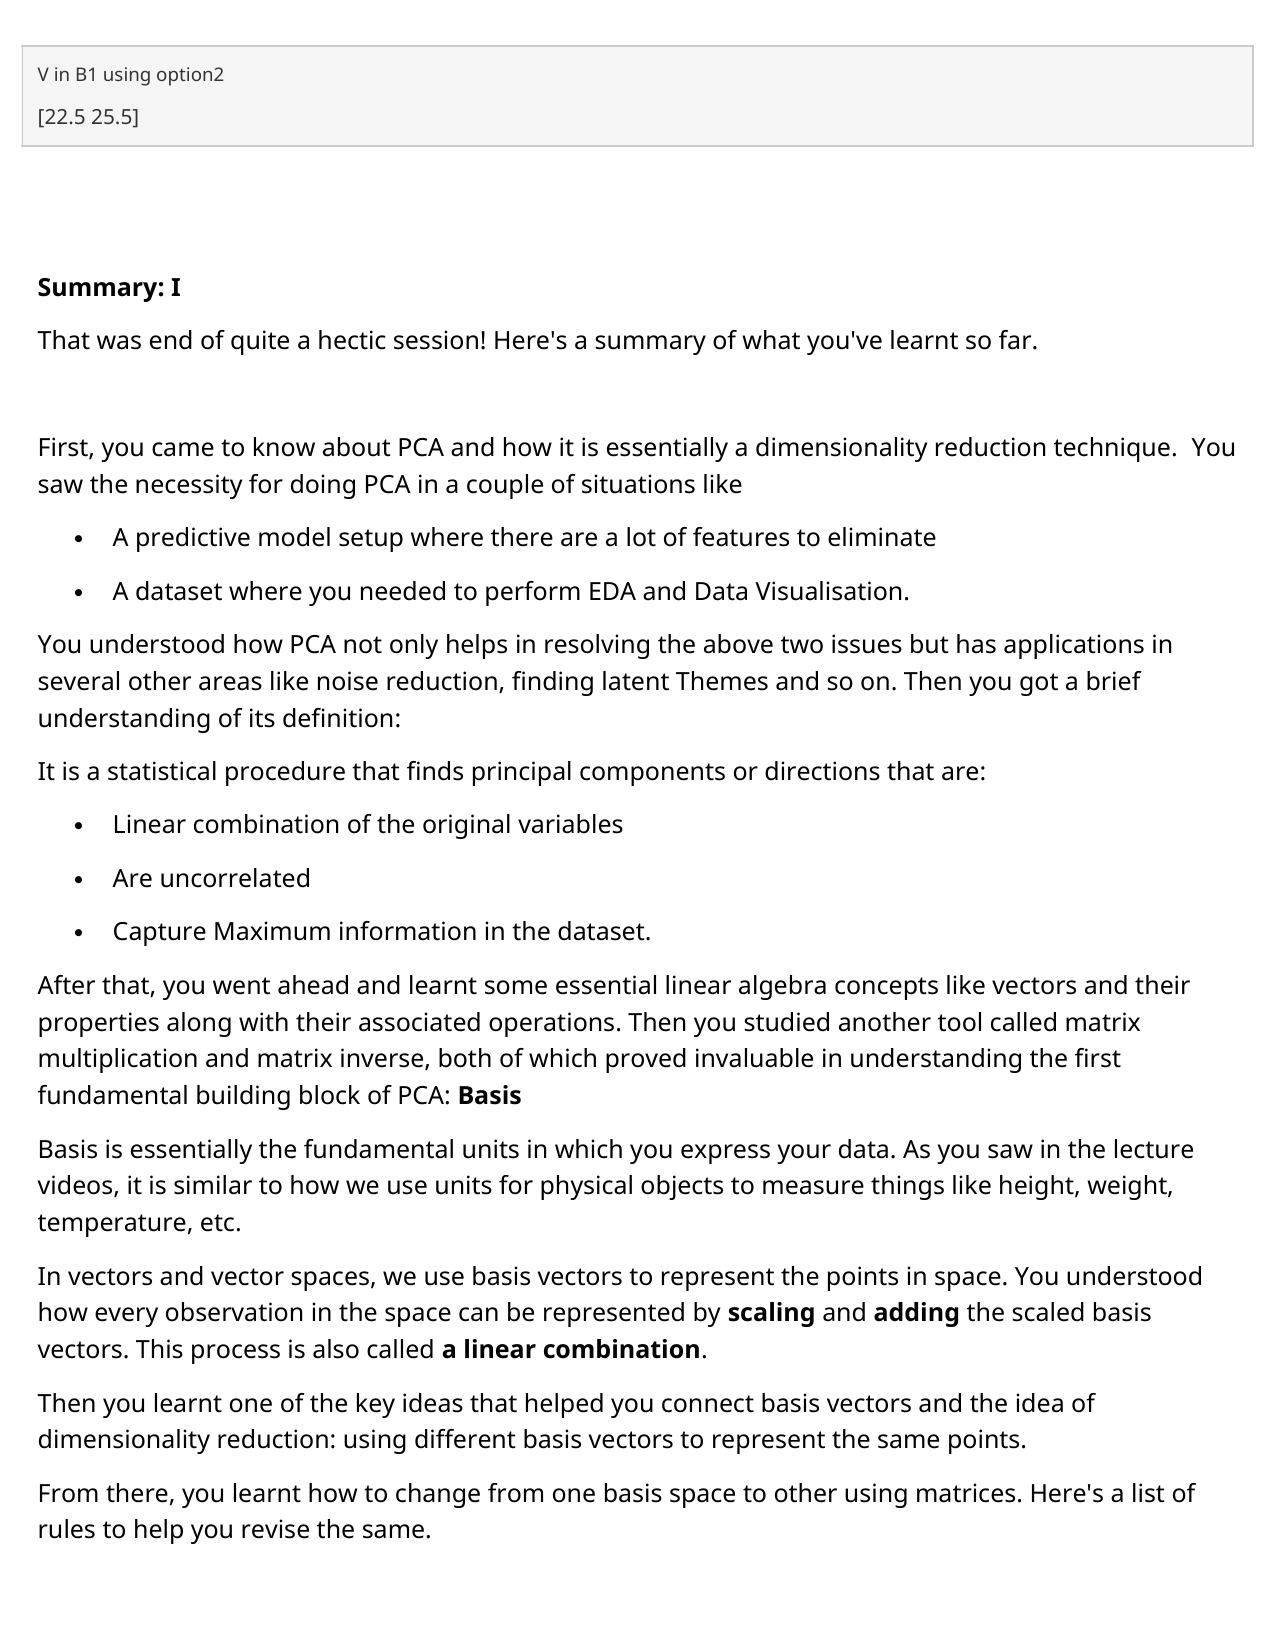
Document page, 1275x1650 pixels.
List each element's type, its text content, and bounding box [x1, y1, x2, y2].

text After that, you went ahead and learnt some essential linear algebra concepts like vectors and their properties along with their associated operations. Then you studied another tool called matrix multiplication and matrix inverse, both of which proved invaluable in understanding the first fundamental building block of PCA: Basis [37, 967, 1237, 1112]
text In vectors and vector spaces, we use basis vectors to represent the points in space. You understood how every observation in the space can be represented by scaling and adding the scaled basis vectors. This process is also called a linear combination. [37, 1258, 1237, 1366]
text V in B1 using option2 [23, 47, 1252, 86]
text Then you learnt one of the key ideas that helped you connect basis vectors and the idea of dimensionality reduction: using different basis vectors to represent the same points. [37, 1385, 1237, 1456]
text That was end of quite a hectic session! Here's a summary of what you've learnt so far. [37, 323, 1237, 357]
text [22.5 25.5] [23, 86, 1252, 145]
text Basis is essentially the fundamental units in which you express your data. As you saw in the lecture videos, it is similar to how we use units for physical objects to measure things like height, weight, temperature, etc. [37, 1131, 1237, 1239]
text First, you came to know about PCA and how it is essentially a dimensionality reduction technique. You saw the necessity for doing PCA in a couple of situations like [37, 430, 1237, 501]
list Are uncorrelated [75, 861, 1237, 895]
list A dataset where you needed to perform EDA and Data Visualisation. [75, 573, 1237, 607]
text You understood how PCA not only helps in resolving the above two issues but has applications in several other areas like noise reduction, finding latent Themes and so on. Then you got a brief understanding of its definition: [37, 627, 1237, 734]
list A predictive model setup where there are a lot of features to eliminate [75, 520, 1237, 554]
list Linear combination of the original variables [75, 807, 1237, 841]
text It is a statistical procedure that finds principal components or directions that are: [37, 754, 1237, 788]
list Capture Maximum information in the dataset. [75, 914, 1237, 948]
text From there, you learnt how to change from one basis space to other using matrices. Here's a list of rules to help you revise the same. [37, 1475, 1237, 1546]
text Summary: I [37, 269, 1237, 303]
